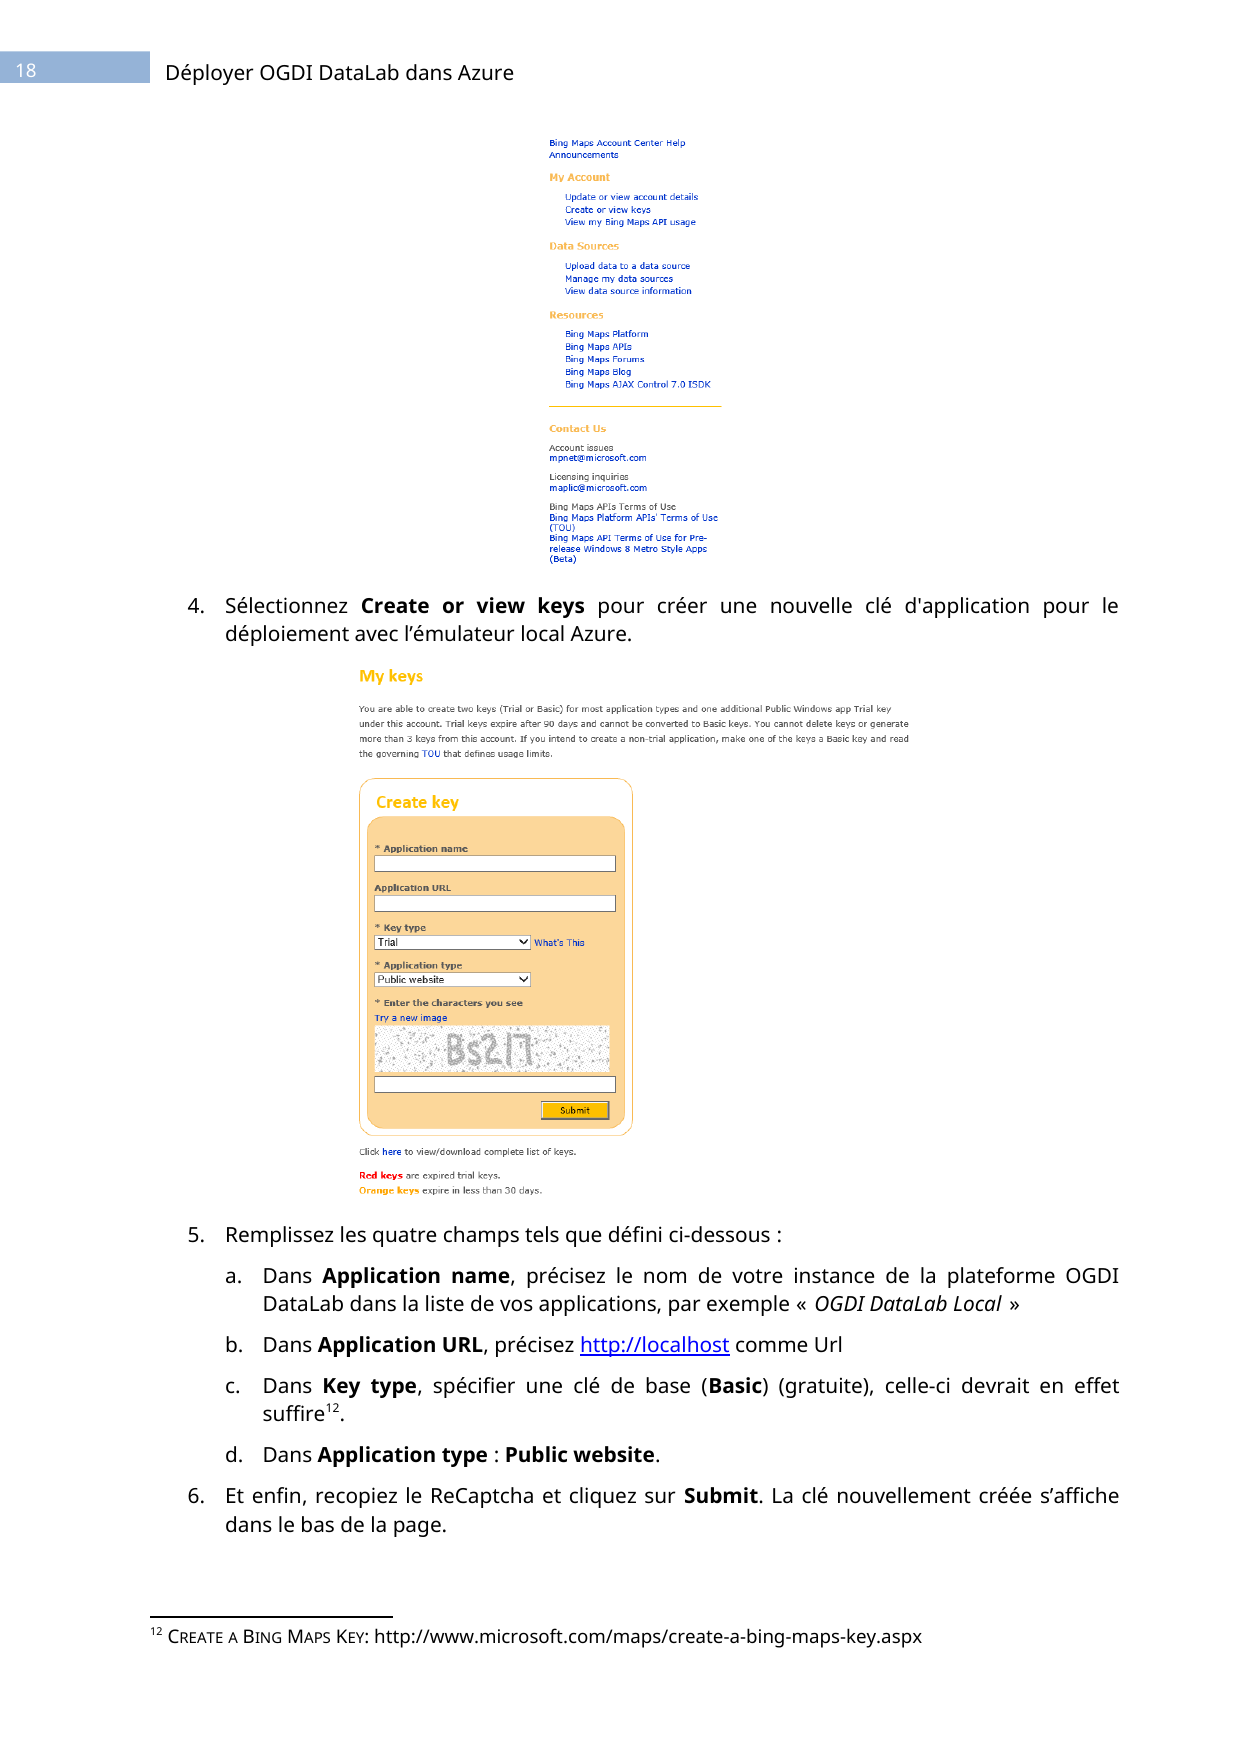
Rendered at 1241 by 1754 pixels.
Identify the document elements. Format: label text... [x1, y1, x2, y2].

list Remplissez les quatre champs tels que défini ci-dessous : [187, 1220, 1120, 1248]
picture [346, 660, 924, 1208]
picture [538, 135, 732, 579]
list Dans Application type : Public website. [225, 1440, 1120, 1469]
list Dans Key type, spécifier une clé de base (Basic) (gratuite), celle-ci devrait en effet suffire. [225, 1371, 1120, 1428]
list Dans Application name, précisez le nom de votre instance de la plateforme OGDI DataLab dans la liste de vos applications, par exemple « OGDI DataLab Local » [225, 1261, 1120, 1318]
list Dans Application URL, précisez http://localhost comme Url [225, 1330, 1120, 1358]
list Et enfin, recopiez le ReCaptcha et cliquez sur Submit. La clé nouvellement créée s’affiche dans le bas de la page. [187, 1481, 1120, 1538]
list Sélectionnez Create or view keys pour créer une nouvelle clé d'application pour le déploiement avec l’émulateur local Azure. [187, 591, 1120, 648]
